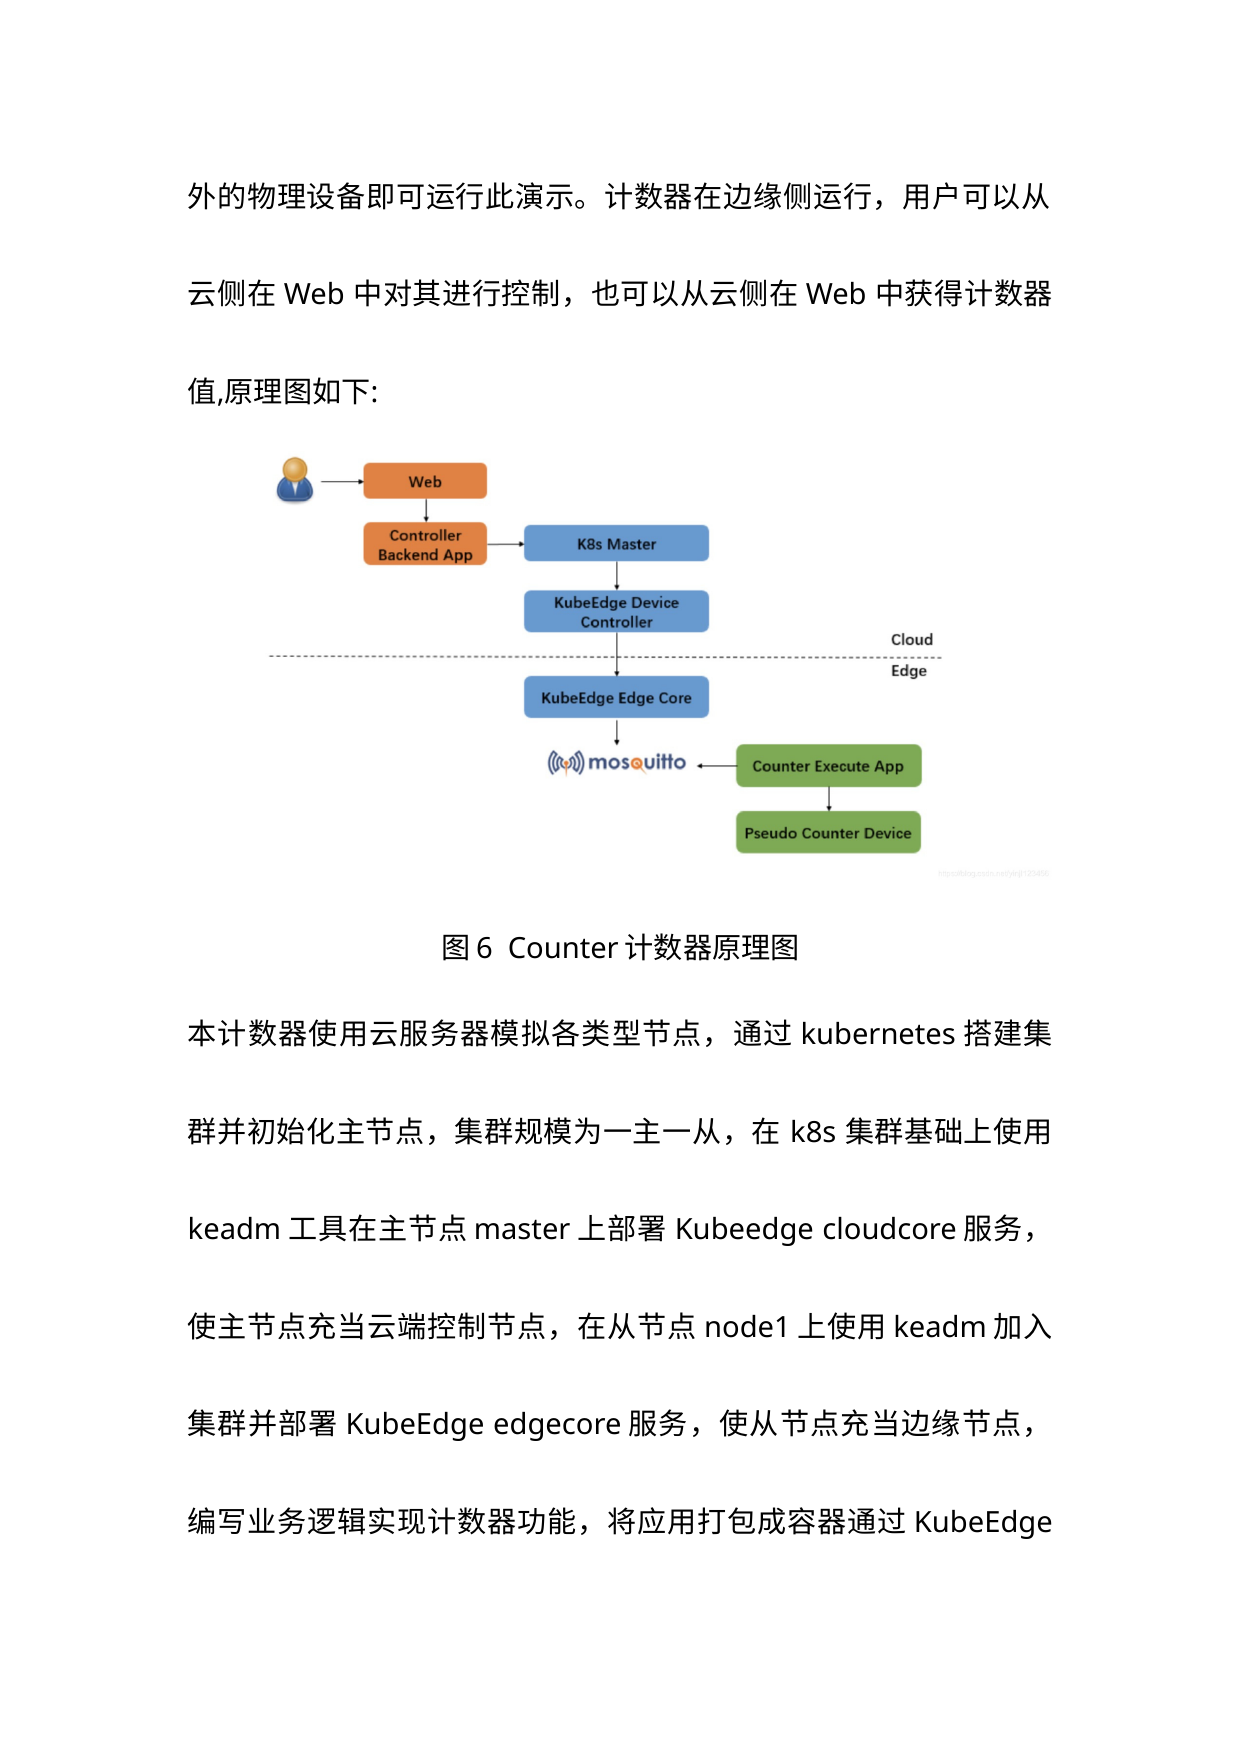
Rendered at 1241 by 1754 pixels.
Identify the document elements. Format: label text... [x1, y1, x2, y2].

text 图6 Counter计数器原理图 [187, 913, 1053, 978]
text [187, 999, 1053, 1552]
picture [187, 443, 1053, 882]
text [187, 162, 1053, 422]
